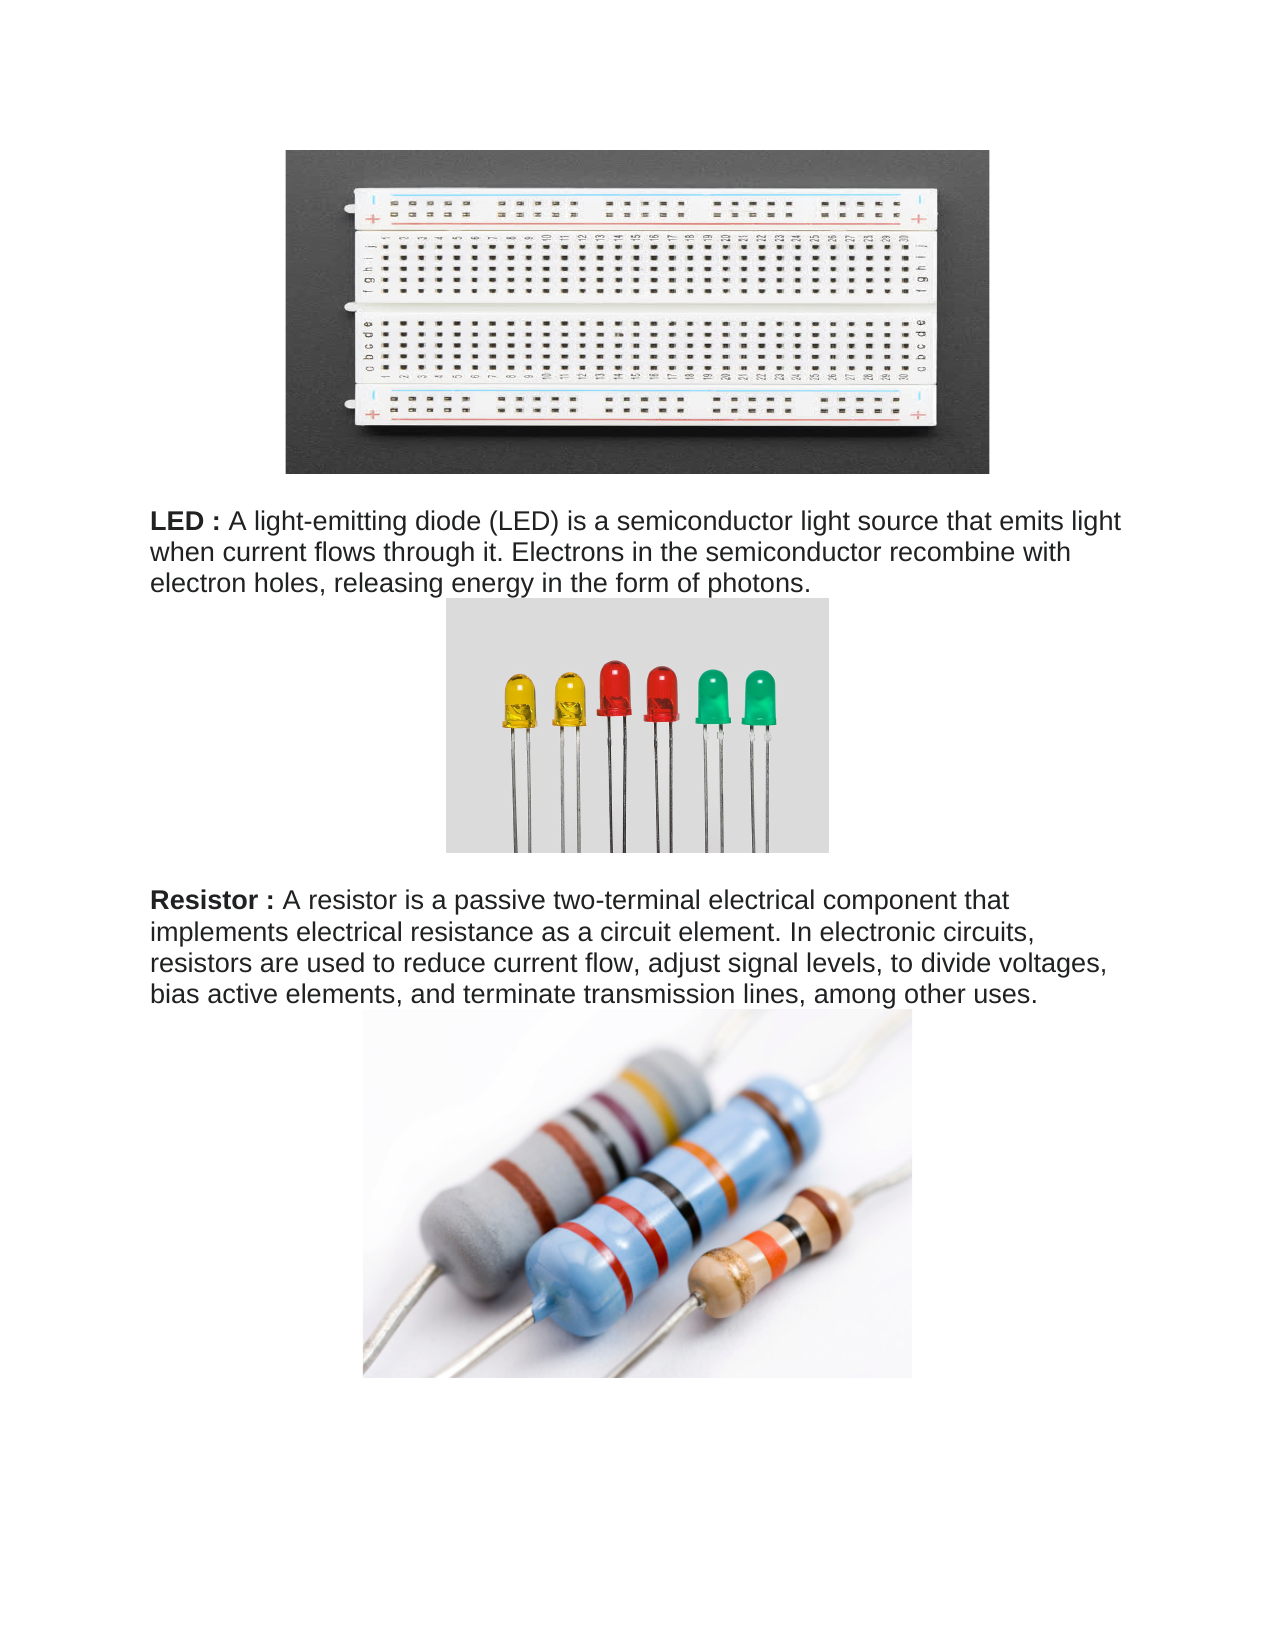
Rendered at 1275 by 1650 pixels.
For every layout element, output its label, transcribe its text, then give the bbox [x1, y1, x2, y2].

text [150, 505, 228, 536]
picture [285, 150, 990, 474]
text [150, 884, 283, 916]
picture [362, 1009, 913, 1378]
text LED : A light-emitting diode (LED) is a semiconductor light source that emits light when current flows through it. Electrons in the semiconductor recombine with electron holes, releasing energy in the form of photons. [811, 505, 1125, 598]
picture [446, 598, 829, 853]
